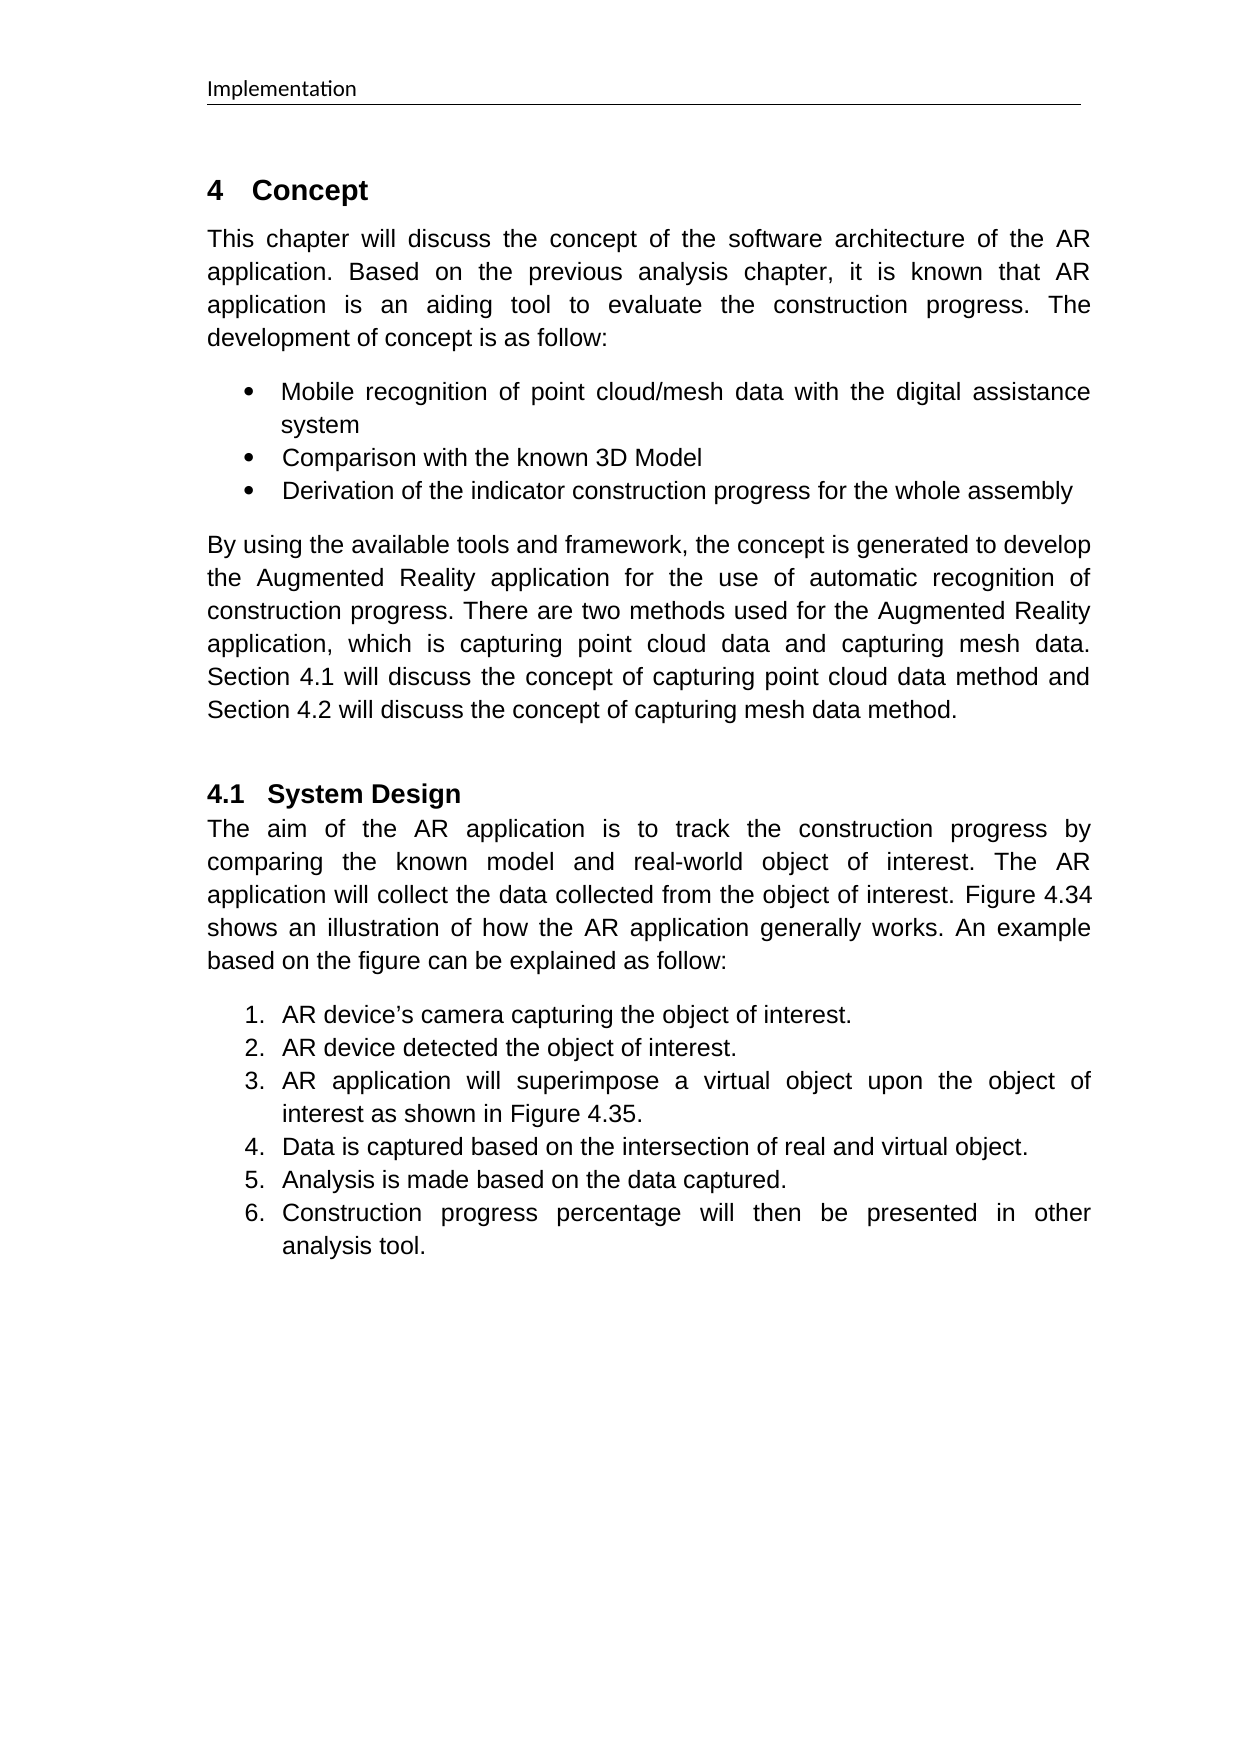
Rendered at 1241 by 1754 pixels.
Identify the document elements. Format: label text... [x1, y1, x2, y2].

text This chapter will discuss the concept of the software architecture of the AR application. Based on the previous analysis chapter, it is known that AR application is an aiding tool to evaluate the construction progress. The development of concept is as follow: [207, 224, 1092, 352]
subtitle Concept [207, 173, 1092, 206]
list Derivation of the indicator construction progress for the whole assembly [244, 476, 1092, 505]
subtitle System Design [207, 778, 1092, 809]
list Data is captured based on the intersection of real and virtual object. [244, 1132, 1092, 1161]
list Comparison with the known 3D Model [244, 443, 1092, 472]
list Construction progress percentage will then be presented in other analysis tool. [244, 1198, 1092, 1260]
list Analysis is made based on the data captured. [244, 1165, 1092, 1194]
list Mobile recognition of point cloud/mesh data with the digital assistance system [244, 377, 1092, 438]
list AR device detected the object of interest. [244, 1033, 1092, 1062]
text By using the available tools and framework, the concept is generated to develop the Augmented Reality application for the use of automatic recognition of construction progress. There are two methods used for the Augmented Reality application, which is capturing point cloud data and capturing mesh data. Section 4.1 will discuss the concept of capturing point cloud data method and Section 4.2 will discuss the concept of capturing mesh data method. [207, 530, 1092, 724]
list AR device’s camera capturing the object of interest. [244, 1000, 1092, 1029]
